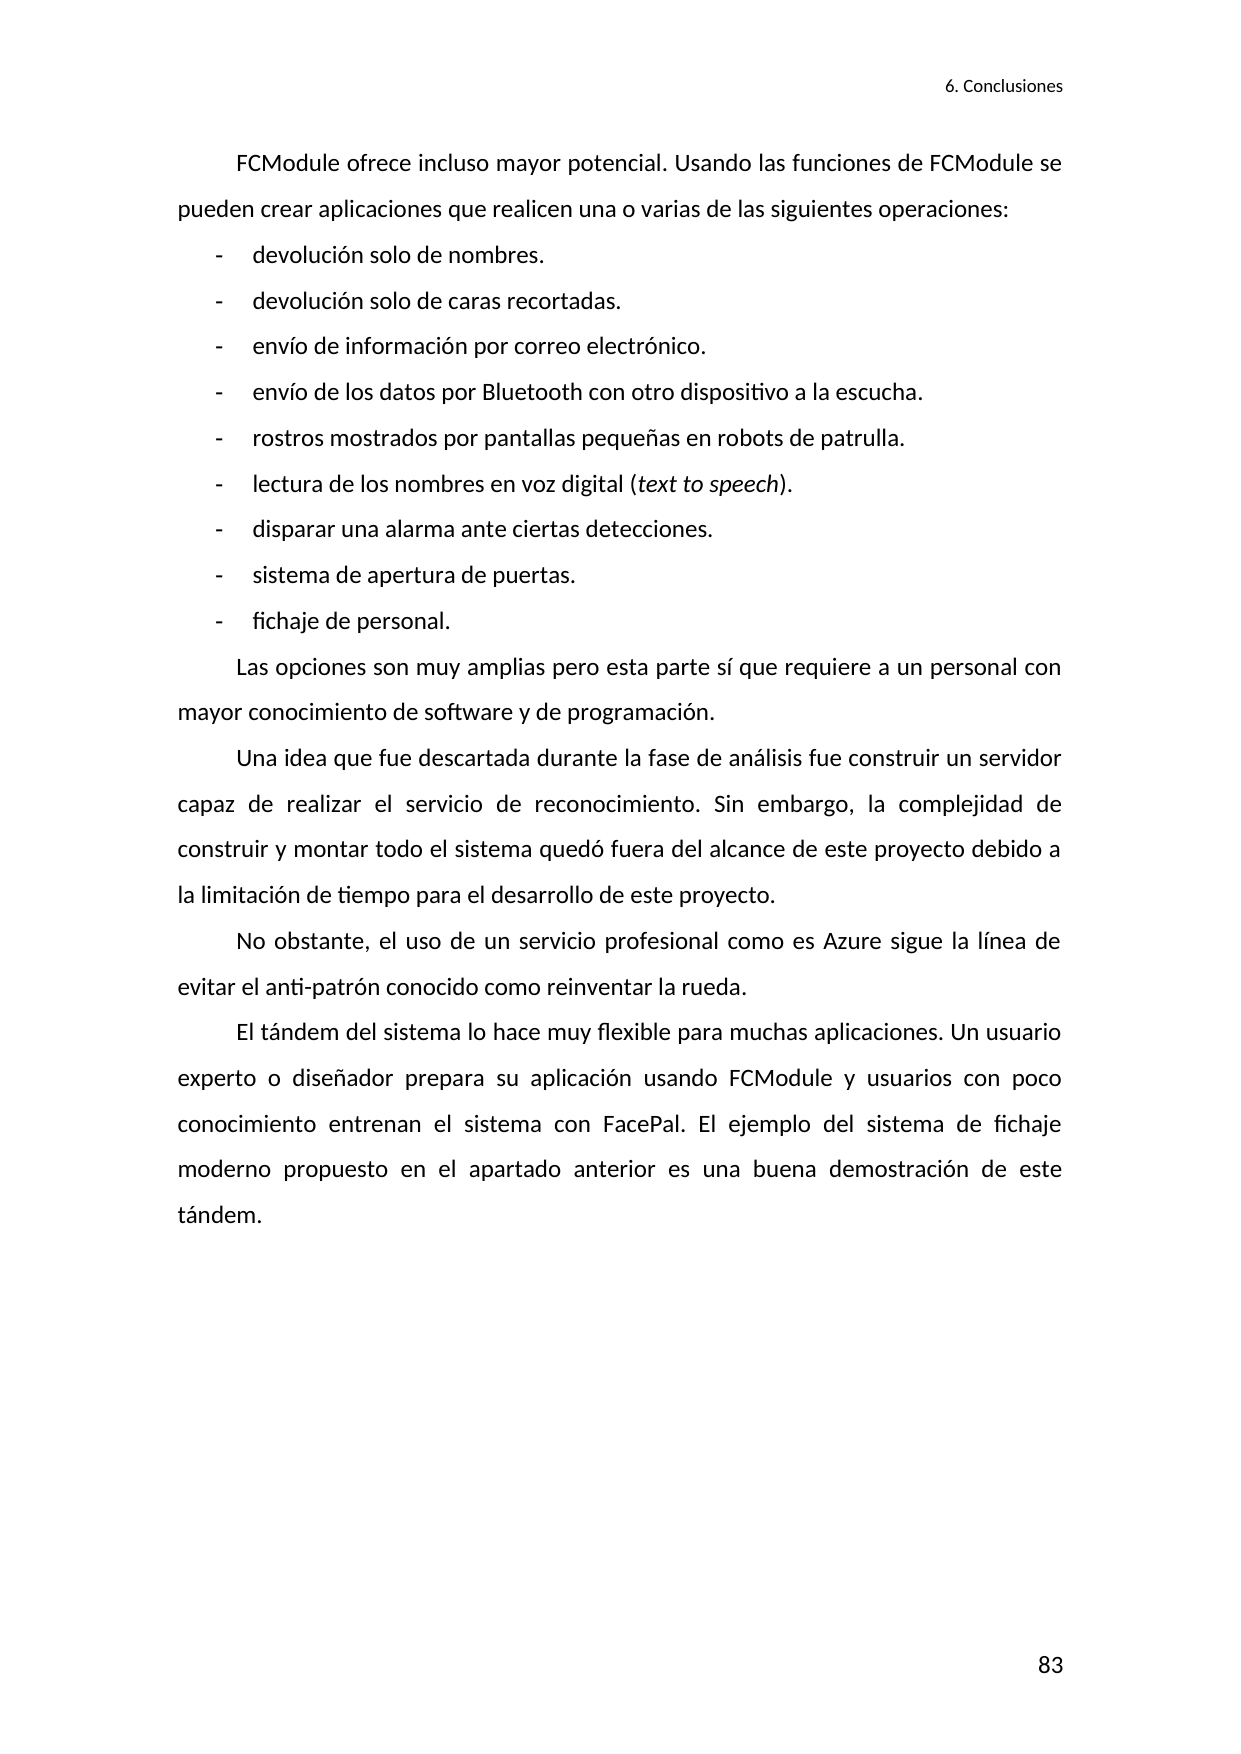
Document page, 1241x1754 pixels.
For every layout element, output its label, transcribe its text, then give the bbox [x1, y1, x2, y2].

list lectura de los nombres en voz digital (text to speech). [215, 468, 1063, 498]
list devolución solo de nombres. [215, 239, 1063, 269]
text Una idea que fue descartada durante la fase de análisis fue construir un servidor capaz de realizar el servicio de reconocimiento. Sin embargo, la complejidad de construir y montar todo el sistema quedó fuera del alcance de este proyecto debido a la limitación de tiempo para el desarrollo de este proyecto. [177, 742, 1063, 910]
text FCModule ofrece incluso mayor potencial. Usando las funciones de FCModule se pueden crear aplicaciones que realicen una o varias de las siguientes operaciones: [177, 148, 1063, 224]
list envío de los datos por Bluetooth con otro dispositivo a la escucha. [215, 376, 1063, 407]
list rostros mostrados por pantallas pequeñas en robots de patrulla. [215, 422, 1063, 452]
list envío de información por correo electrónico. [215, 331, 1063, 361]
list devolución solo de caras recortadas. [215, 285, 1063, 315]
text Las opciones son muy amplias pero esta parte sí que requiere a un personal con mayor conocimiento de software y de programación. [177, 651, 1063, 727]
text No obstante, el uso de un servicio profesional como es Azure sigue la línea de evitar el anti-patrón conocido como reinventar la rueda. [177, 925, 1063, 1001]
list sistema de apertura de puertas. [215, 559, 1063, 590]
list disparar una alarma ante ciertas detecciones. [215, 513, 1063, 544]
list fichaje de personal. [215, 605, 1063, 635]
text El tándem del sistema lo hace muy flexible para muchas aplicaciones. Un usuario experto o diseñador prepara su aplicación usando FCModule y usuarios con poco conocimiento entrenan el sistema con FacePal. El ejemplo del sistema de fichaje moderno propuesto en el apartado anterior es una buena demostración de este tándem. [177, 1016, 1063, 1230]
